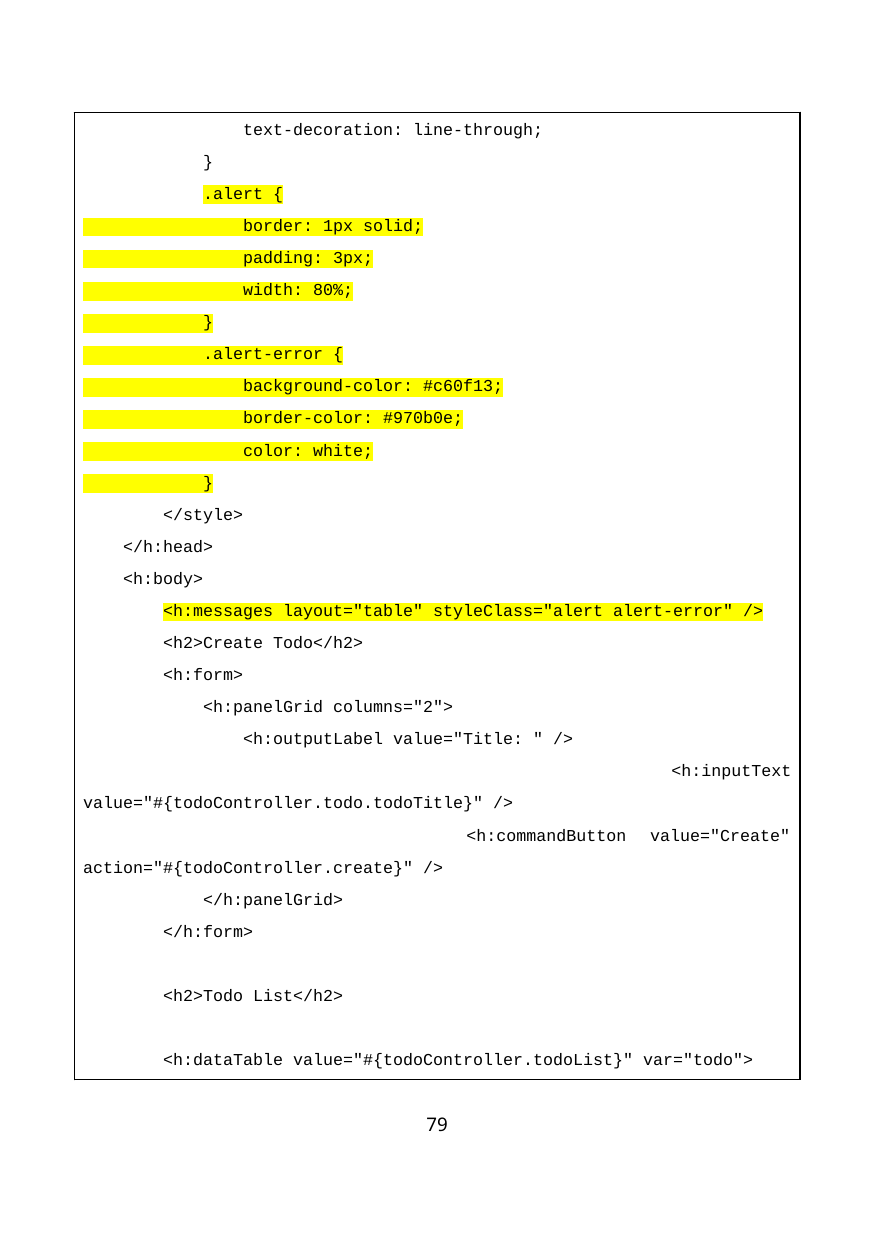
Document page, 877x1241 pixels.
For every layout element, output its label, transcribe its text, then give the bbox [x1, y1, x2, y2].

text </h:panelGrid> [83, 885, 791, 917]
text <h2>Todo List</h2> [83, 981, 791, 1013]
text .alert-error { [83, 339, 791, 371]
text } [83, 468, 791, 500]
text <h:messages layout="table" styleClass="alert alert-error" /> [83, 596, 791, 628]
text <h:form> [83, 660, 791, 692]
text color: white; [83, 436, 791, 468]
text width: 80%; [83, 275, 791, 307]
text <h:inputText value="#{todoController.todo.todoTitle}" /> [83, 756, 791, 821]
text <h:outputLabel value="Title: " /> [83, 724, 791, 756]
text border: 1px solid; [83, 211, 791, 243]
text </h:head> [83, 532, 791, 564]
text padding: 3px; [83, 243, 791, 275]
text .alert { [83, 179, 791, 211]
text } [83, 147, 791, 179]
text text-decoration: line-through; [75, 113, 799, 147]
text </style> [83, 500, 791, 532]
text <h2>Create Todo</h2> [83, 628, 791, 660]
text <h:commandButton value="Create" action="#{todoController.create}" /> [83, 821, 791, 885]
text border-color: #970b0e; [83, 403, 791, 436]
text </h:form> [83, 917, 791, 949]
text } [83, 307, 791, 339]
text <h:dataTable value="#{todoController.todoList}" var="todo"> [75, 1042, 799, 1079]
text <h:body> [83, 564, 791, 596]
text <h:panelGrid columns="2"> [83, 692, 791, 724]
text background-color: #c60f13; [83, 371, 791, 403]
